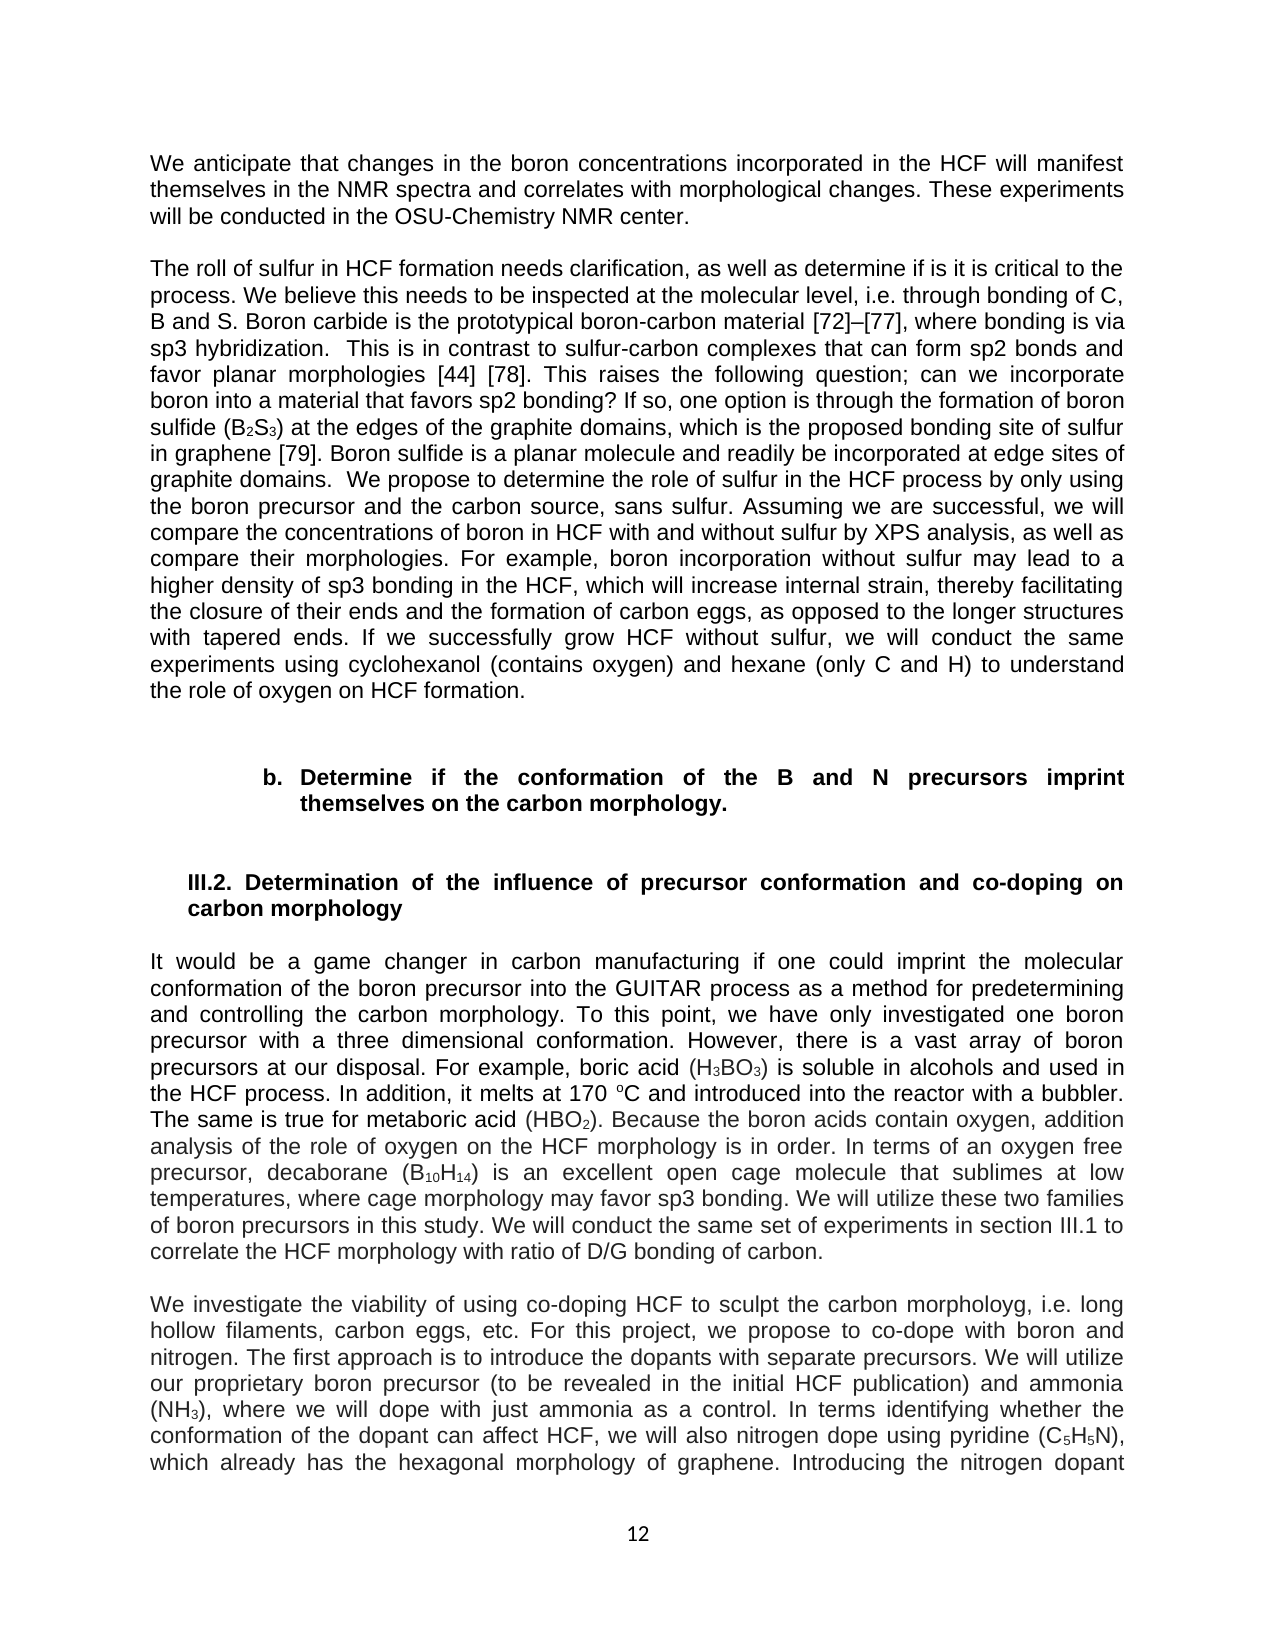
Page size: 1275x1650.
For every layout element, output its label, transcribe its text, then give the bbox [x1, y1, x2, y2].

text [150, 150, 1125, 229]
subtitle Determine if the conformation of the B and N precursors imprint themselves on the carbon morphology. [262, 764, 1125, 816]
list III.2. Determination of the influence of precursor conformation and co-doping on carbon morphology [187, 869, 1125, 922]
text The roll of sulfur in HCF formation needs clarification, as well as determine if is it is critical to the process. We believe this needs to be inspected at the molecular level, i.e. through bonding of C, B and S. Boron carbide is the prototypical boron-carbon material [72]–[77], where bonding is via sp3 hybridization. This is in contrast to sulfur-carbon complexes that can form sp2 bonds and favor planar morphologies [44] [78]. This raises the following question; can we incorporate boron into a material that favors sp2 bonding? If so, one option is through the formation of boron sulfide (B2S3) at the edges of the graphite domains, which is the proposed bonding site of sulfur in graphene [79]. Boron sulfide is a planar molecule and readily be incorporated at edge sites of graphite domains. We propose to determine the role of sulfur in the HCF process by only using the boron precursor and the carbon source, sans sulfur. Assuming we are successful, we will compare the concentrations of boron in HCF with and without sulfur by XPS analysis, as well as compare their morphologies. For example, boron incorporation without sulfur may lead to a higher density of sp3 bonding in the HCF, which will increase internal strain, thereby facilitating the closure of their ends and the formation of carbon eggs, as opposed to the longer structures with tapered ends. If we successfully grow HCF without sulfur, we will conduct the same experiments using cyclohexanol (contains oxygen) and hexane (only C and H) to understand the role of oxygen on HCF formation. [150, 255, 1125, 703]
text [150, 1291, 1125, 1475]
text It would be a game changer in carbon manufacturing if one could imprint the molecular conformation of the boron precursor into the GUITAR process as a method for predetermining and controlling the carbon morphology. To this point, we have only investigated one boron precursor with a three dimensional conformation. However, there is a vast array of boron precursors at our disposal. For example, boric acid (H3BO3) is soluble in alcohols and used in the HCF process. In addition, it melts at 170 oC and introduced into the reactor with a bubbler. The same is true for metaboric acid (HBO2). Because the boron acids contain oxygen, addition analysis of the role of oxygen on the HCF morphology is in order. In terms of an oxygen free precursor, decaborane (B10H14) is an excellent open cage molecule that sublimes at low temperatures, where cage morphology may favor sp3 bonding. We will utilize these two families of boron precursors in this study. We will conduct the same set of experiments in section III.1 to correlate the HCF morphology with ratio of D/G bonding of carbon. [150, 948, 1125, 1264]
